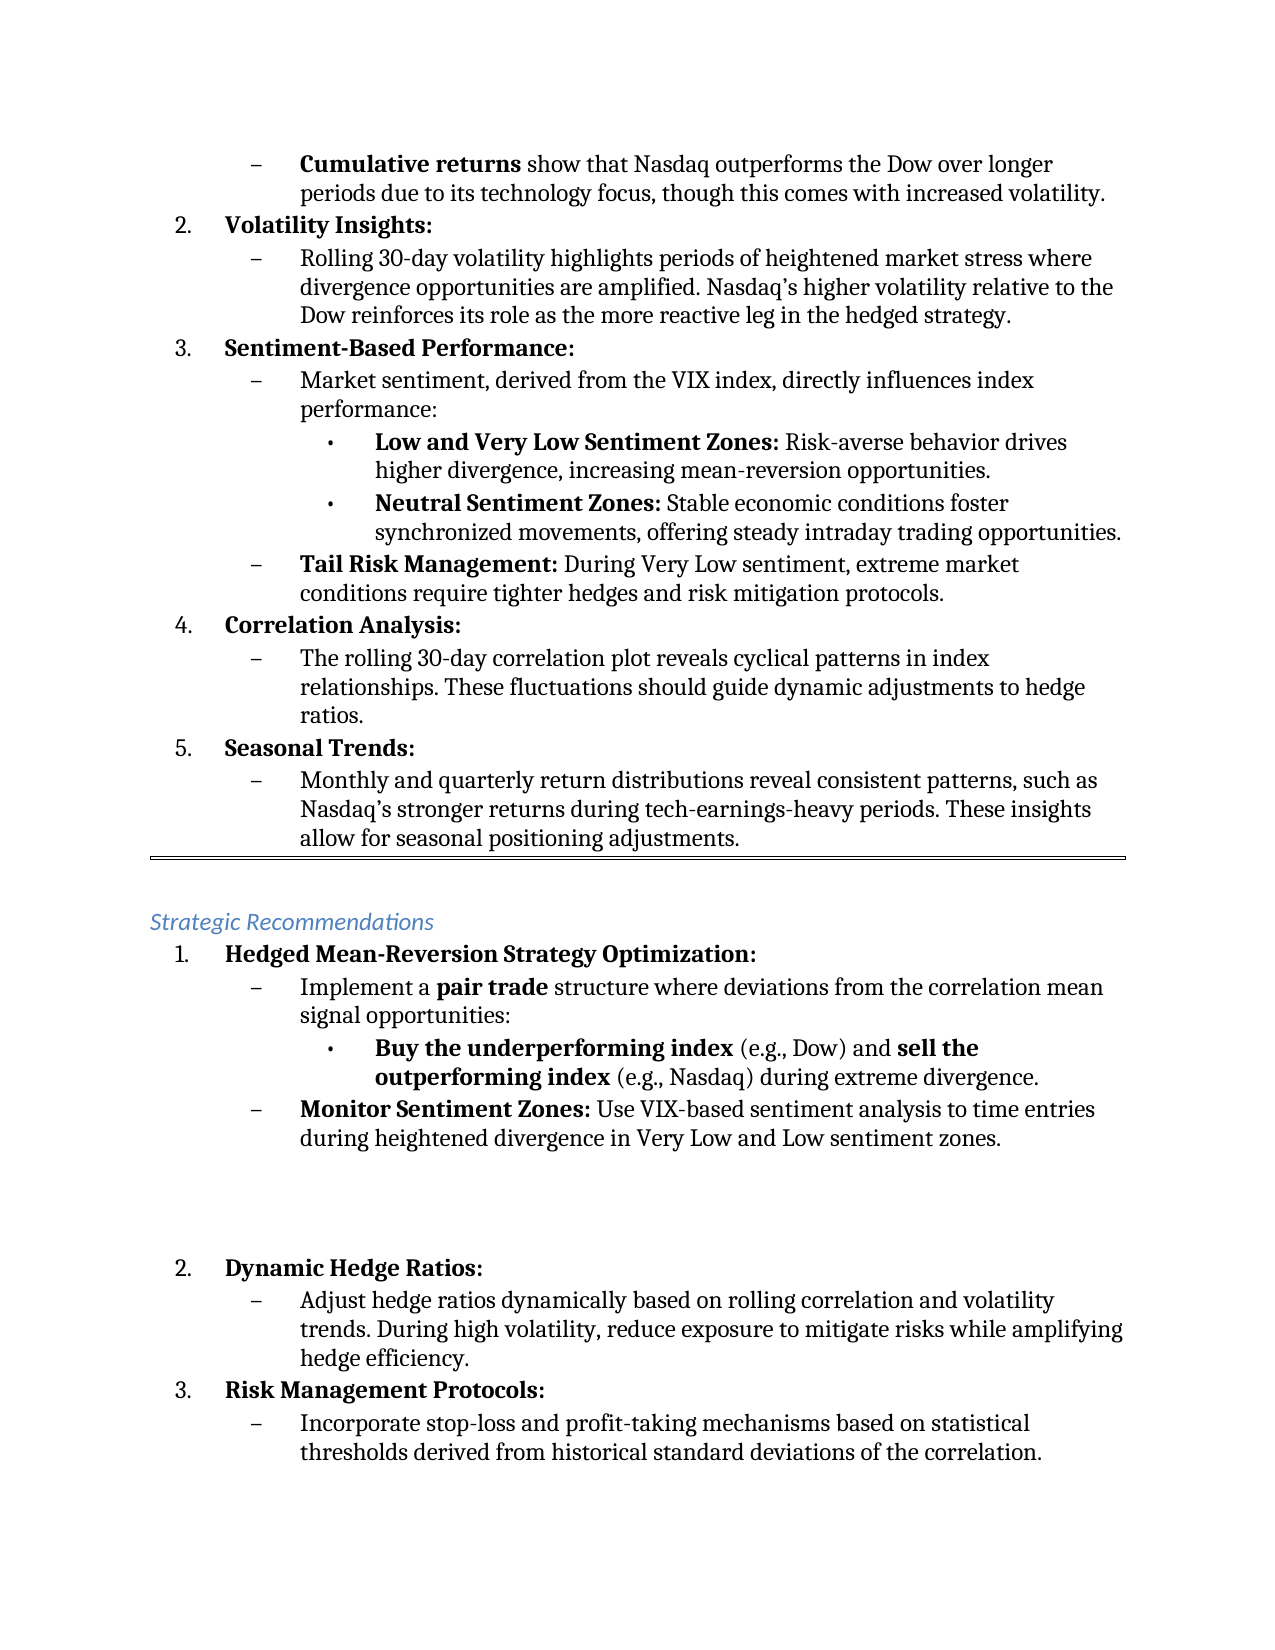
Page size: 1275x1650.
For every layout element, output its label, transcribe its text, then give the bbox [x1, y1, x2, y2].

list Volatility Insights: [175, 211, 1125, 240]
subtitle Strategic Recommendations [150, 906, 1125, 936]
list Seasonal Trends: [175, 734, 1125, 762]
list Rolling 30-day volatility highlights periods of heightened market stress where divergence opportunities are amplified. Nasdaq’s higher volatility relative to the Dow reinforces its role as the more reactive leg in the hedged strategy. [250, 244, 1125, 330]
list Buy the underperforming index (e.g., Dow) and sell the outperforming index (e.g., Nasdaq) during extreme divergence. [325, 1034, 1125, 1091]
list Tail Risk Management: During Very Low sentiment, extreme market conditions require tighter hedges and risk mitigation protocols. [250, 550, 1125, 607]
list Risk Management Protocols: [175, 1376, 1125, 1405]
list Cumulative returns show that Nasdaq outperforms the Dow over longer periods due to its technology focus, though this comes with increased volatility. [250, 150, 1125, 207]
list Adjust hedge ratios dynamically based on rolling correlation and volatility trends. During high volatility, reduce exposure to mitigate risks while amplifying hedge efficiency. [250, 1286, 1125, 1373]
list Monthly and quarterly return distributions reveal consistent patterns, such as Nasdaq’s stronger returns during tech-earnings-heavy periods. These insights allow for seasonal positioning adjustments. [250, 766, 1125, 852]
list Monitor Sentiment Zones: Use VIX-based sentiment analysis to time entries during heightened divergence in Very Low and Low sentiment zones. [250, 1095, 1125, 1153]
list Dynamic Hedge Ratios: [175, 1254, 1125, 1283]
list Hedged Mean-Reversion Strategy Optimization: [175, 940, 1125, 969]
list Incorporate stop-loss and profit-taking mechanisms based on statistical thresholds derived from historical standard deviations of the correlation. [250, 1409, 1125, 1466]
list Implement a pair trade structure where deviations from the correlation mean signal opportunities: [250, 973, 1125, 1030]
list Correlation Analysis: [175, 611, 1125, 640]
list Market sentiment, derived from the VIX index, directly influences index performance: [250, 366, 1125, 424]
list Low and Very Low Sentiment Zones: Risk-averse behavior drives higher divergence, increasing mean-reversion opportunities. [325, 427, 1125, 485]
list Neutral Sentiment Zones: Stable economic conditions foster synchronized movements, offering steady intraday trading opportunities. [325, 489, 1125, 546]
list The rolling 30-day correlation plot reveals cyclical patterns in index relationships. These fluctuations should guide dynamic adjustments to hedge ratios. [250, 644, 1125, 730]
list Sentiment-Based Performance: [175, 334, 1125, 362]
